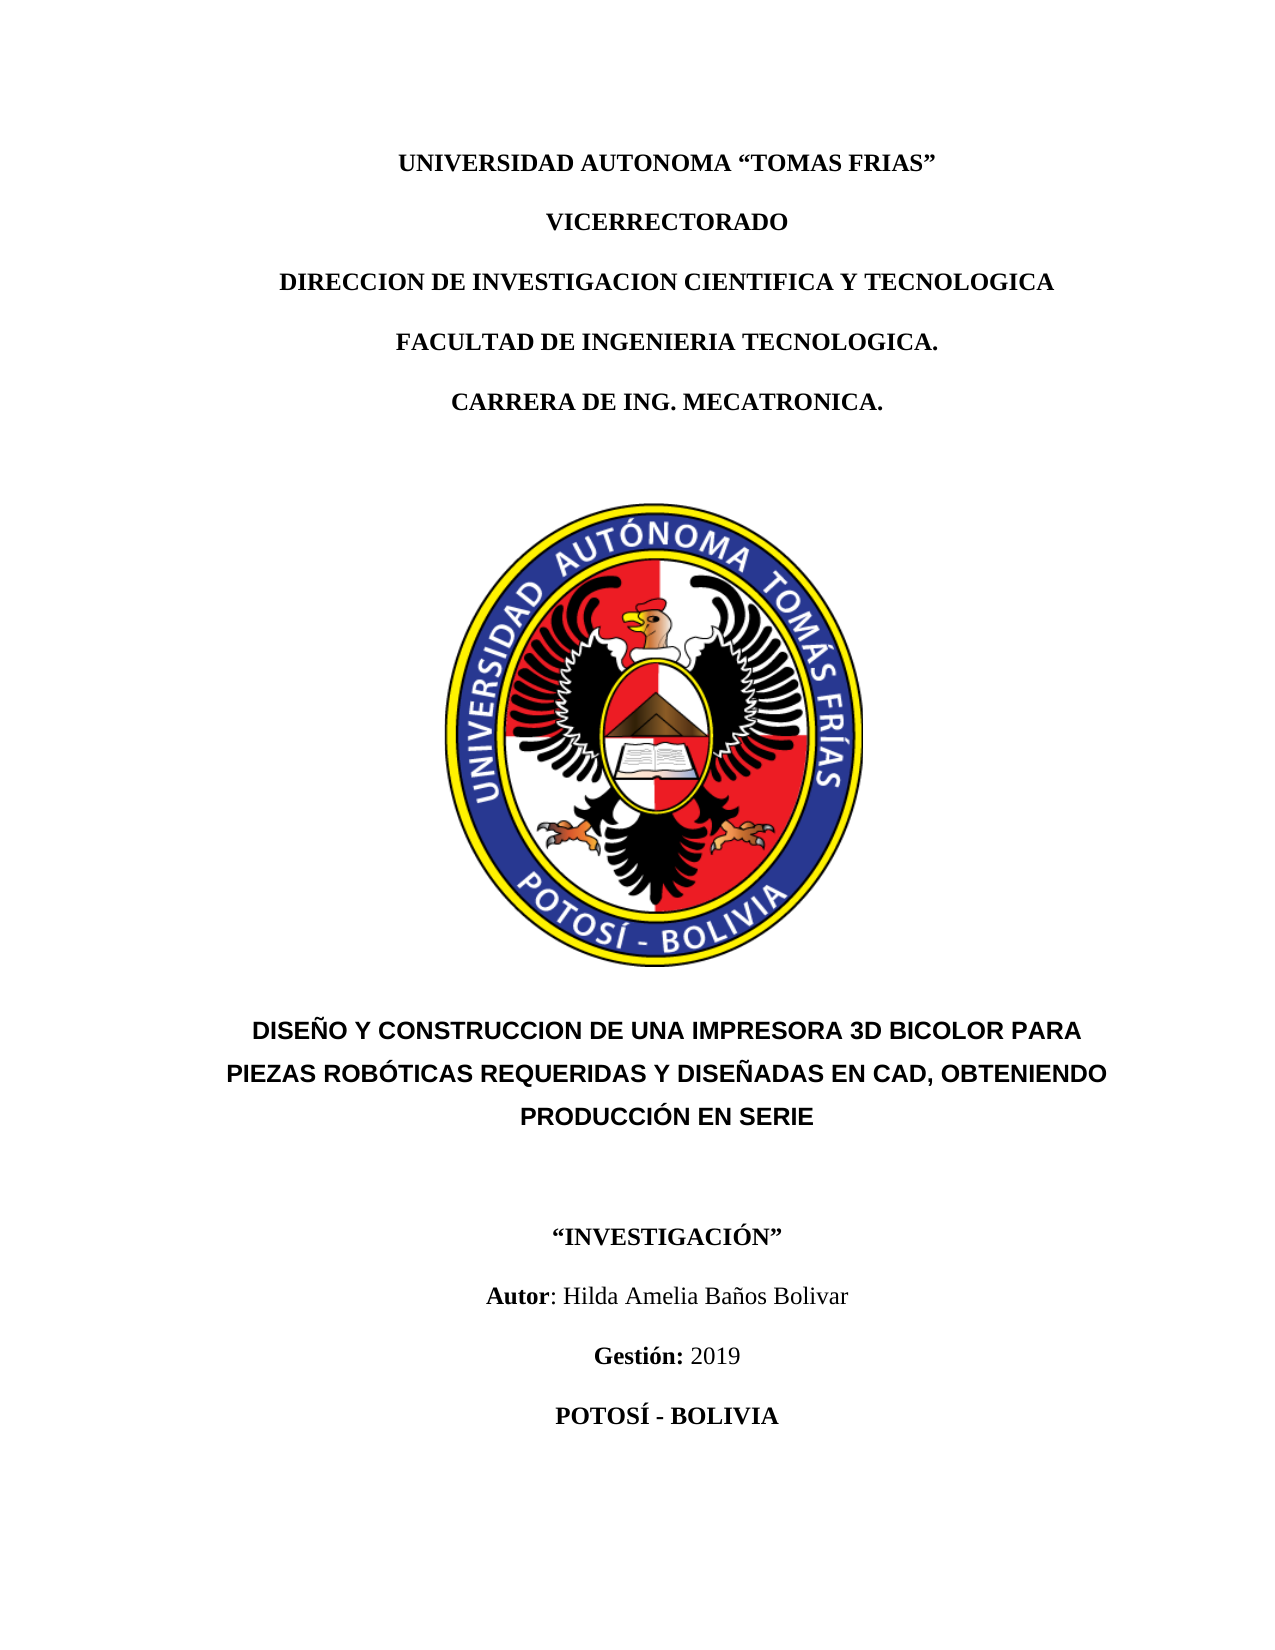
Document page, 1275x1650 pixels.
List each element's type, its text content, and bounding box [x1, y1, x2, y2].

text Autor: Hilda Amelia Baños Bolivar [207, 1281, 1127, 1310]
text “INVESTIGACIÓN” [207, 1222, 1127, 1250]
text CARRERA DE ING. MECATRONICA. [207, 387, 1127, 416]
text Gestión: 2019 [207, 1341, 1127, 1370]
text DIRECCION DE INVESTIGACION CIENTIFICA Y TECNOLOGICA [207, 267, 1127, 296]
text UNIVERSIDAD AUTONOMA “TOMAS FRIAS” [207, 148, 1127, 176]
text POTOSÍ - BOLIVIA [207, 1401, 1127, 1430]
text DISEÑO Y CONSTRUCCION DE UNA IMPRESORA 3D BICOLOR PARA PIEZAS ROBÓTICAS REQUERIDAS Y DISEÑADAS EN CAD, OBTENIENDO PRODUCCIÓN EN SERIE [207, 1016, 1127, 1131]
text FACULTAD DE INGENIERIA TECNOLOGICA. [207, 327, 1127, 356]
picture [444, 503, 863, 967]
text VICERRECTORADO [207, 207, 1127, 236]
